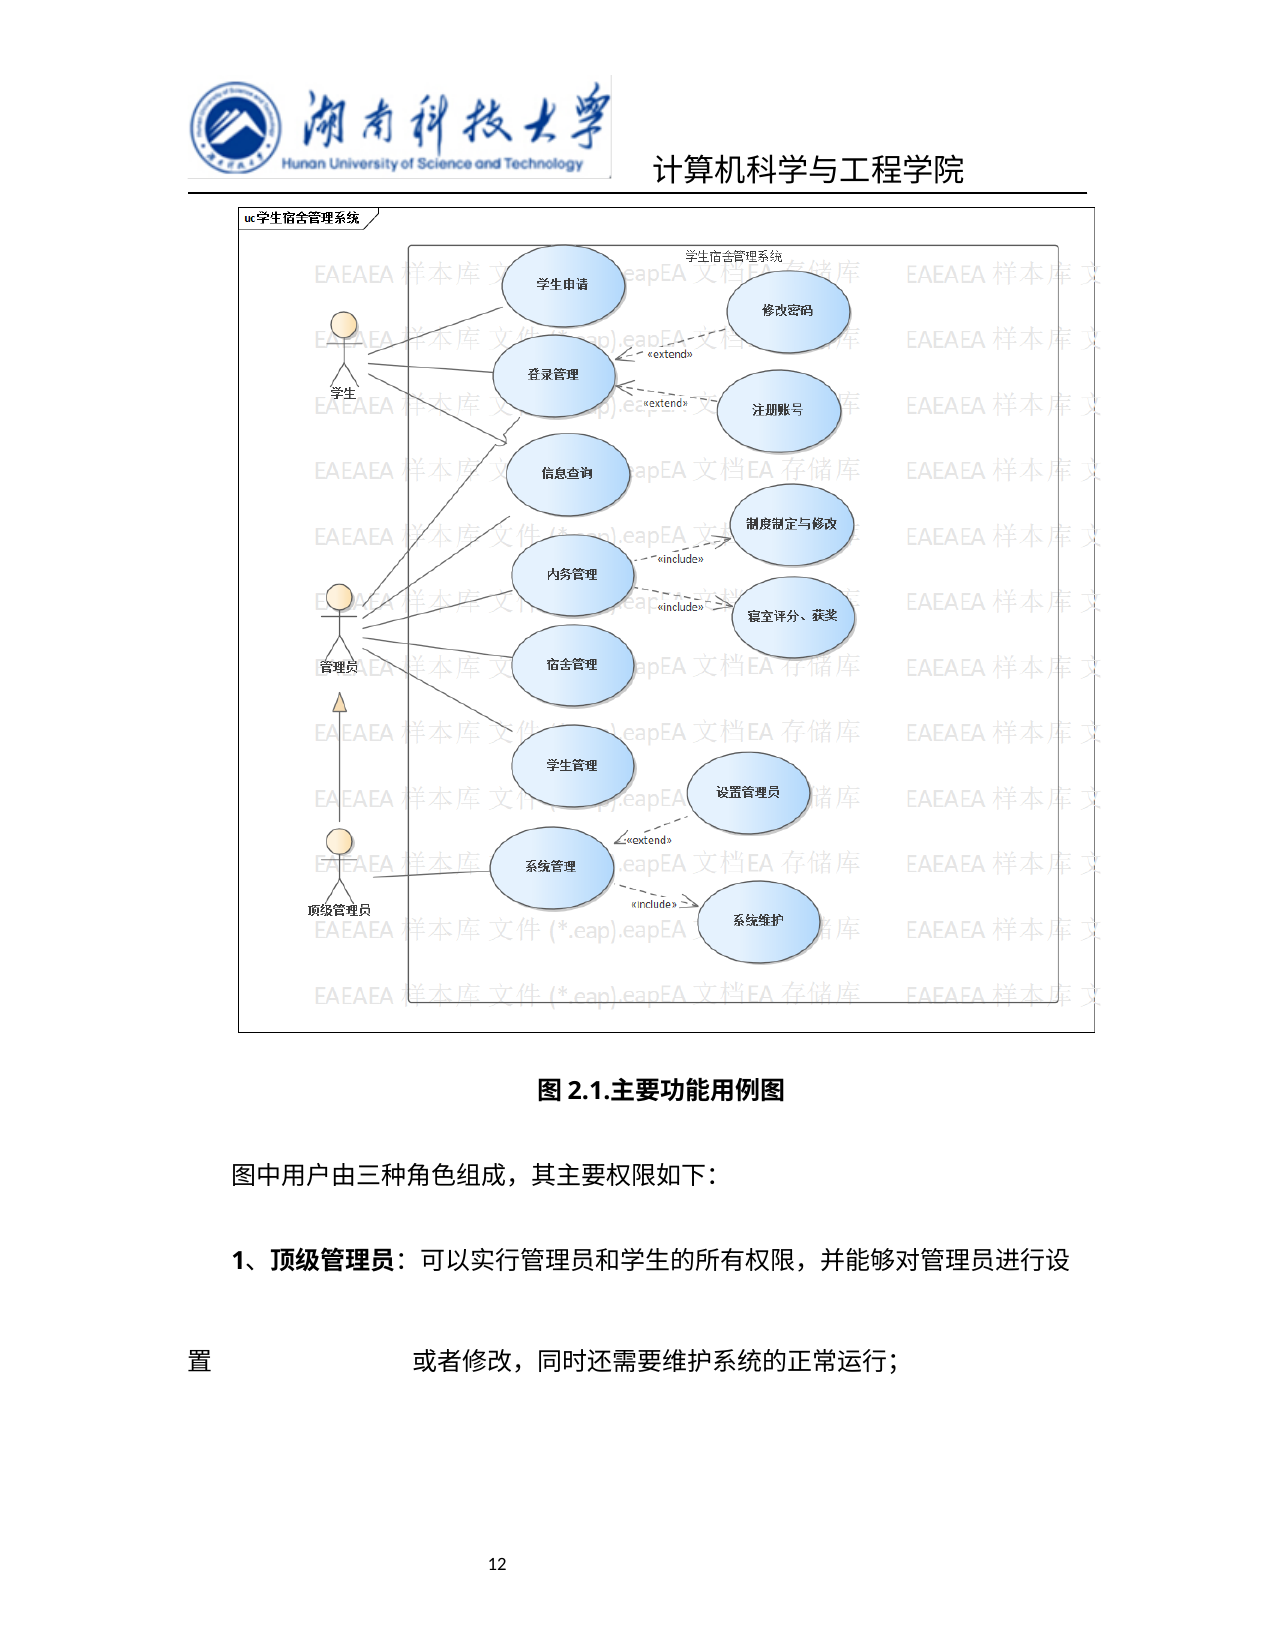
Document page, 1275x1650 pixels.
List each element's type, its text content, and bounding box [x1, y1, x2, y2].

list 1、顶级管理员：可以实行管理员和学生的所有权限，并能够对管理员进行设置 或者修改，同时还需要维护系统的正常运行； [187, 1226, 1087, 1392]
list 图2.1.主要功能用例图 [494, 1056, 1087, 1121]
list 图中用户由三种角色组成，其主要权限如下： [187, 1141, 1087, 1206]
picture [231, 200, 1101, 1039]
picture [187, 75, 613, 182]
